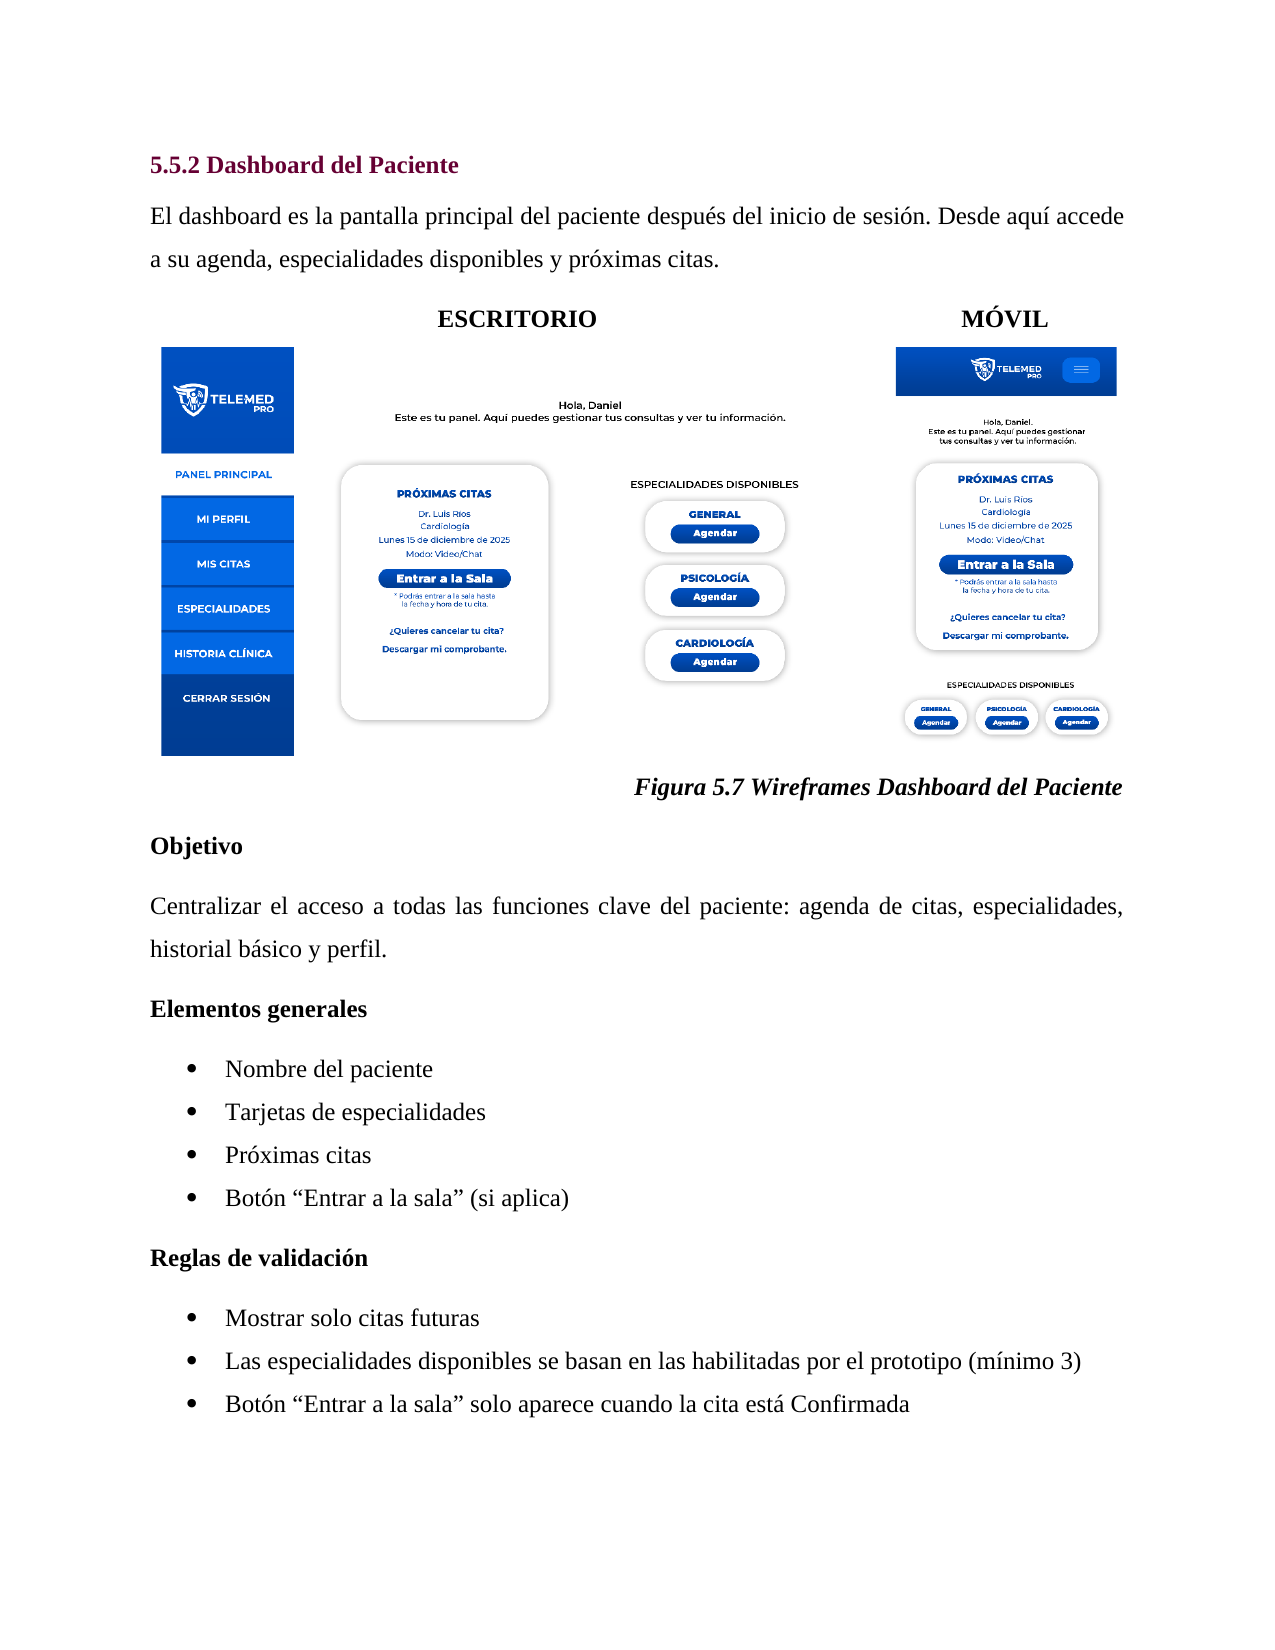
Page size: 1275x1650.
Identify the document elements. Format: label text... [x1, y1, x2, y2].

text El dashboard es la pantalla principal del paciente después del inicio de sesión. Desde aquí accede a su agenda, especialidades disponibles y próximas citas. [150, 201, 1125, 273]
list Botón “Entrar a la sala” solo aparece cuando la cita está Confirmada [187, 1389, 1125, 1418]
picture [895, 347, 1117, 758]
table_header ESCRITORIO [150, 304, 884, 772]
text Figura 5.7 Wireframes Dashboard del Paciente [150, 772, 1125, 800]
list Botón “Entrar a la sala” (si aplica) [187, 1183, 1125, 1212]
picture [161, 347, 885, 756]
text Reglas de validación [150, 1243, 1125, 1272]
text Centralizar el acceso a todas las funciones clave del paciente: agenda de citas, especialidades, historial básico y perfil. [150, 891, 1125, 963]
table_header MÓVIL [885, 304, 1125, 772]
text Elementos generales [150, 994, 1125, 1023]
subtitle 5.5.2 Dashboard del Paciente [150, 150, 1125, 179]
list Tarjetas de especialidades [187, 1097, 1125, 1126]
list Las especialidades disponibles se basan en las habilitadas por el prototipo (mínimo 3) [187, 1346, 1125, 1375]
text Objetivo [150, 831, 1125, 860]
list Nombre del paciente [187, 1054, 1125, 1083]
list Mostrar solo citas futuras [187, 1303, 1125, 1332]
list Próximas citas [187, 1140, 1125, 1169]
